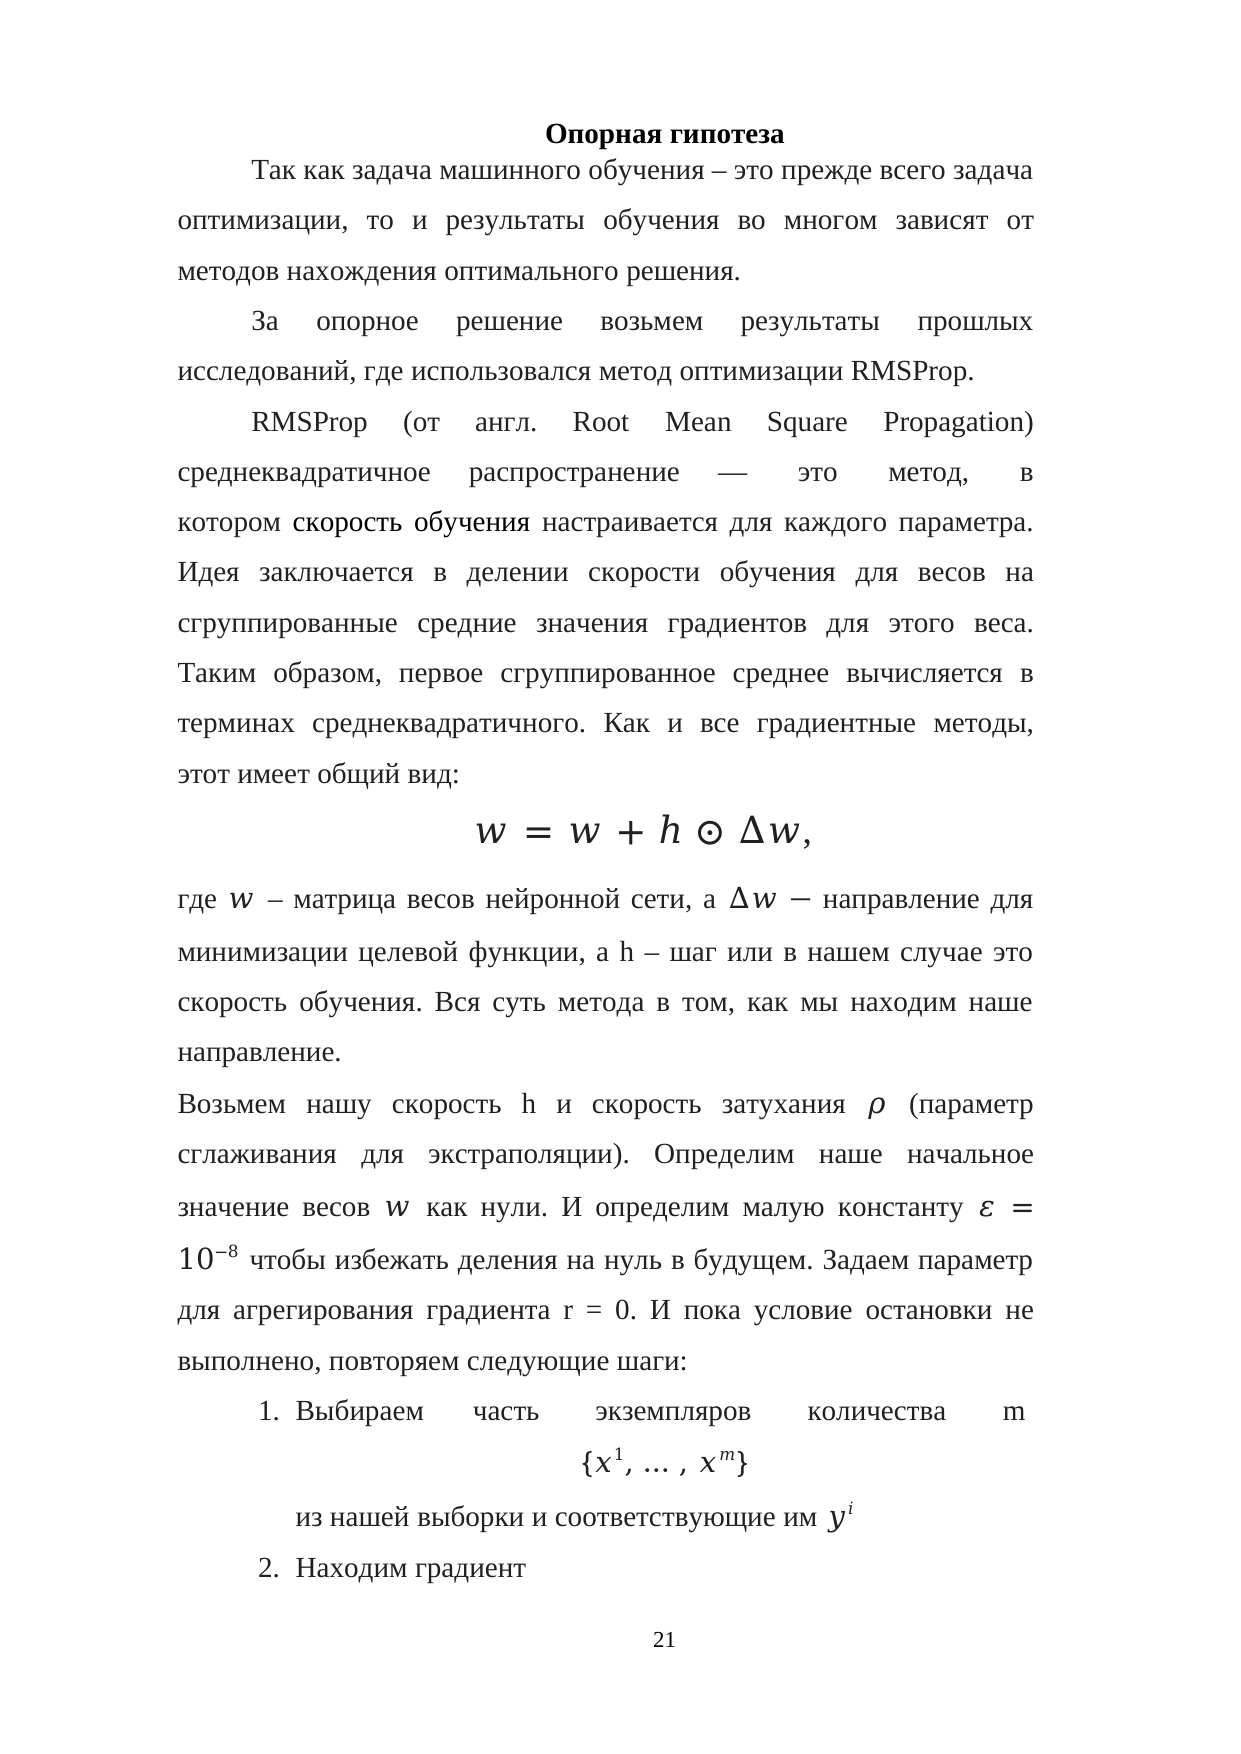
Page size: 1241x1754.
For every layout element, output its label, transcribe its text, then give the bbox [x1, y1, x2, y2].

text За опорное решение возьмем результаты прошлых исследований, где использовался метод оптимизации RMSProp. [177, 303, 1033, 387]
text 𝑤 = 𝑤 + ℎ ⊙ ∆𝑤, [191, 806, 1094, 852]
list Выбираем часть экземпляров количества m [258, 1393, 1163, 1427]
text RMSProp (от англ. Root Mean Square Propagation) среднеквадратичное распространение — это метод, в котором скорость обучения настраивается для каждого параметра. Идея заключается в делении скорости обучения для весов на сгруппированные средние значения градиентов для этого веса. Таким образом, первое сгруппированное среднее вычисляется в терминах среднеквадратичного. Как и все градиентные методы, этот имеет общий вид: [177, 404, 1034, 789]
text Возьмем нашу скорость h и скорость затухания 𝜌 (параметр сглаживания для экстраполяции). Определим наше начальное значение весов 𝑤 как нули. И определим малую константу 𝜀 = 10−8 чтобы избежать деления на нуль в будущем. Задаем параметр для агрегирования градиента r = 0. И пока условие остановки не выполнено, повторяем следующие шаги: [177, 1084, 1034, 1376]
list Находим градиент [258, 1550, 1163, 1583]
text Так как задача машинного обучения – это прежде всего задача оптимизации, то и результаты обучения во многом зависят от методов нахождения оптимального решения. [177, 152, 1033, 286]
text {𝑥1, … , 𝑥𝑚} [191, 1444, 1138, 1479]
subtitle Опорная гипотеза [545, 116, 1163, 150]
text где 𝑤 – матрица весов нейронной сети, а ∆𝑤 – направление для минимизации целевой функции, а h – шаг или в нашем случае это скорость обучения. Вся суть метода в том, как мы находим наше направление. [177, 874, 1034, 1068]
text из нашей выборки и соответствующие им 𝑦𝑖 [295, 1498, 1163, 1533]
